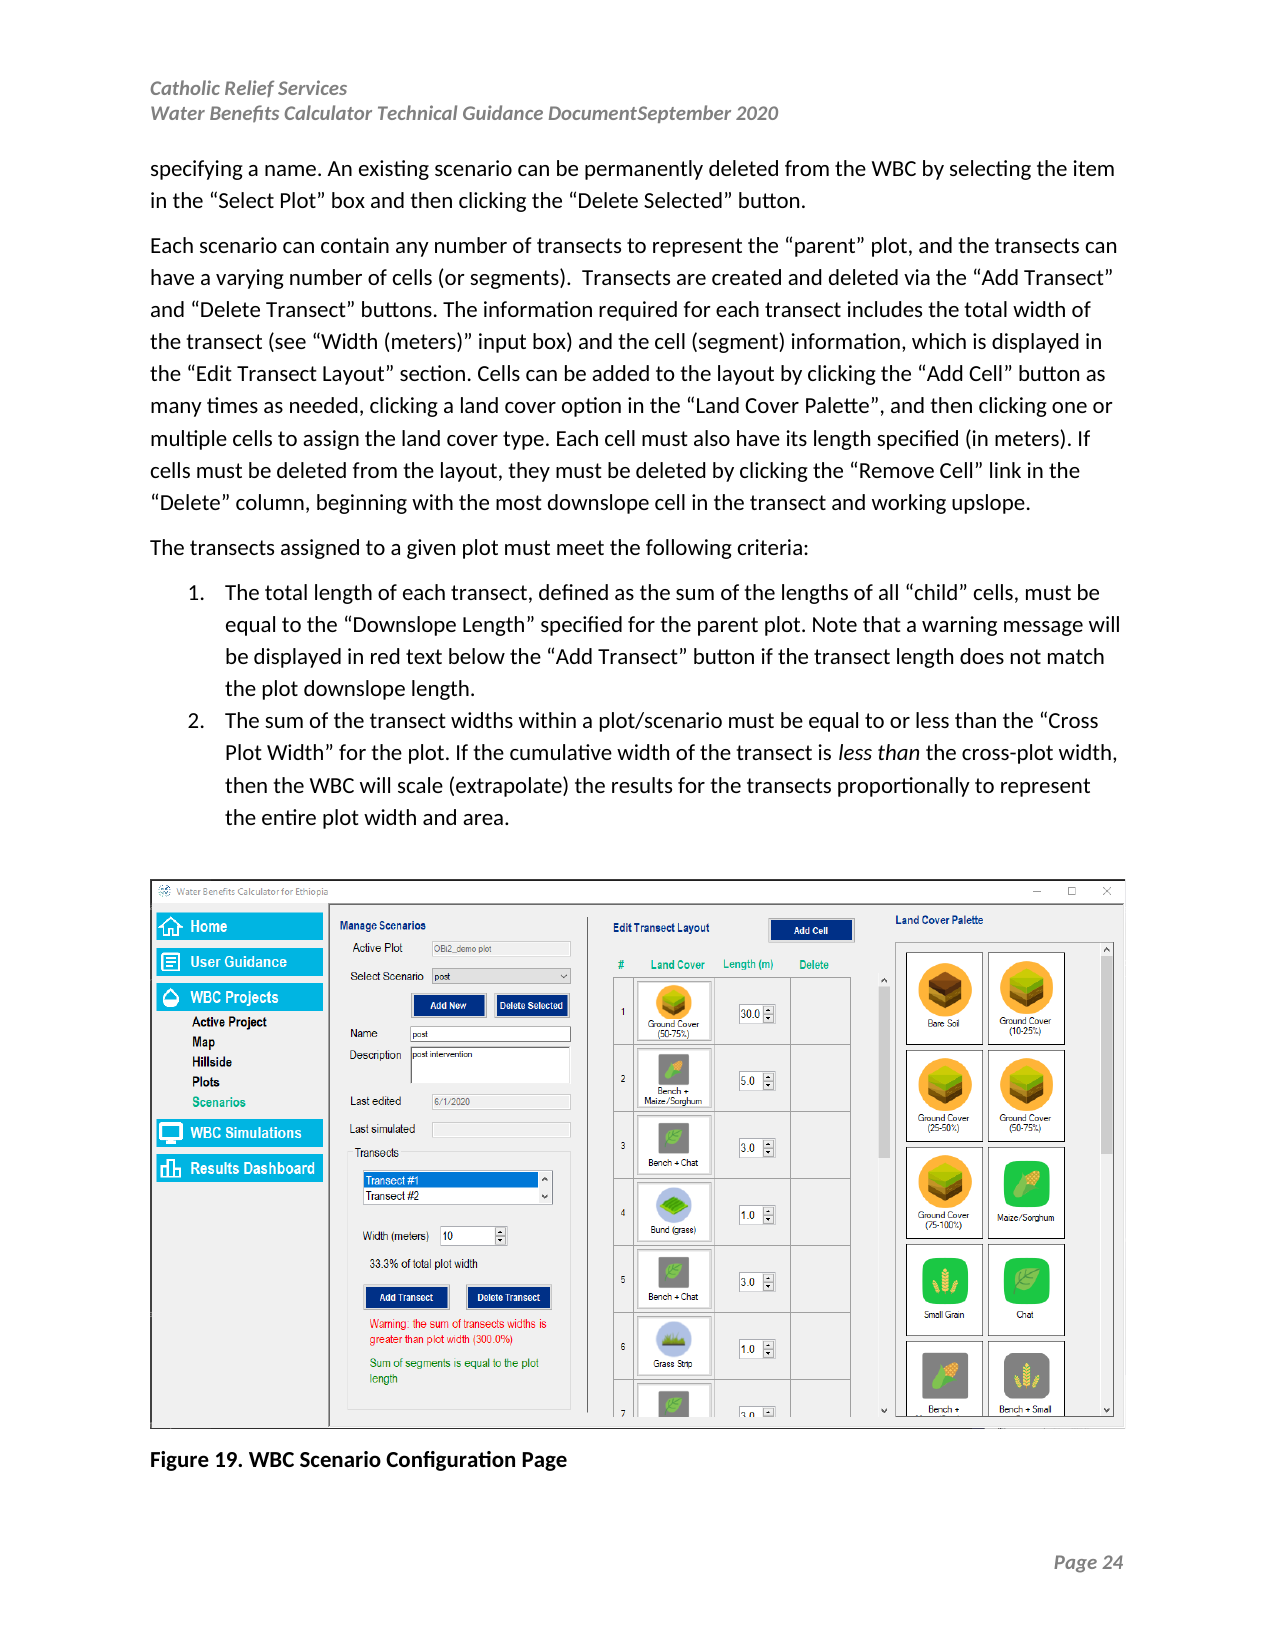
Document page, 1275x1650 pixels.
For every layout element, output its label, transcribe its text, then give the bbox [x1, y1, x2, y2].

list The sum of the transect widths within a plot/scenario must be equal to or less than the “Cross Plot Width” for the plot. If the cumulative width of the transect is less than the cross-plot width, then the WBC will scale (extrapolate) the results for the transects proportionally to represent the entire plot width and area. [187, 706, 1125, 831]
picture [150, 879, 1125, 1429]
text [150, 154, 1125, 214]
text Each scenario can contain any number of transects to represent the “parent” plot, and the transects can have a varying number of cells (or segments). Transects are created and deleted via the “Add Transect” and “Delete Transect” buttons. The information required for each transect includes the total width of the transect (see “Width (meters)” input box) and the cell (segment) information, which is displayed in the “Edit Transect Layout” section. Cells can be added to the layout by clicking the “Add Cell” button as many times as needed, clicking a land cover option in the “Land Cover Palette”, and then clicking one or multiple cells to assign the land cover type. Each cell must also have its length specified (in meters). If cells must be deleted from the layout, they must be deleted by clicking the “Remove Cell” link in the “Delete” column, beginning with the most downslope cell in the transect and working upslope. [150, 231, 1125, 516]
text Figure 19. WBC Scenario Configuration Page [150, 1445, 1125, 1473]
list The total length of each transect, defined as the sum of the lengths of all “child” cells, must be equal to the “Downslope Length” specified for the parent plot. Note that a warning message will be displayed in red text below the “Add Transect” button if the transect length does not match the plot downslope length. [187, 578, 1125, 702]
text The transects assigned to a given plot must meet the following criteria: [150, 533, 1125, 561]
